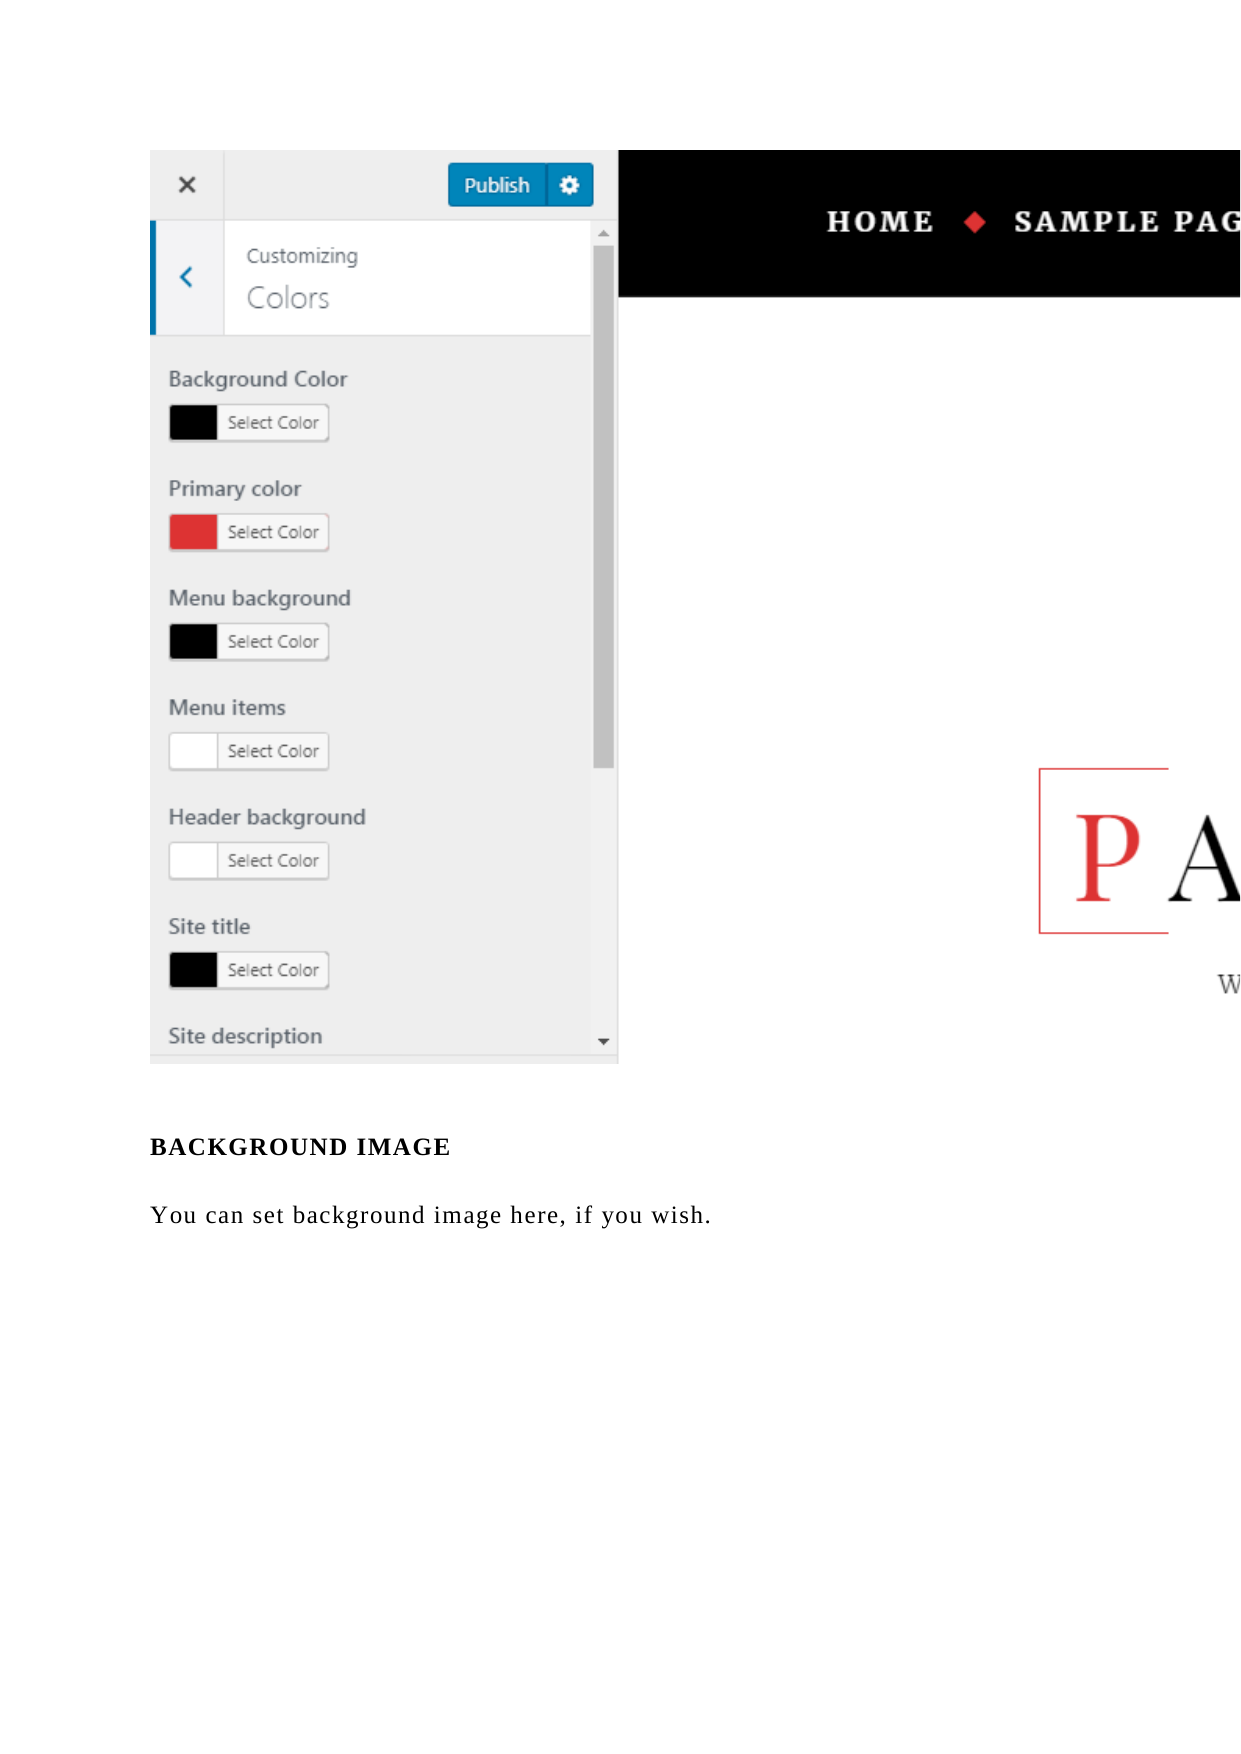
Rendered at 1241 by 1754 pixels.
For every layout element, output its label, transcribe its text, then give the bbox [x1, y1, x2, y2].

text BACKGROUND IMAGE [150, 1132, 1090, 1161]
text You can set background image here, if you wish. [150, 1200, 1090, 1228]
picture [150, 150, 1241, 1064]
